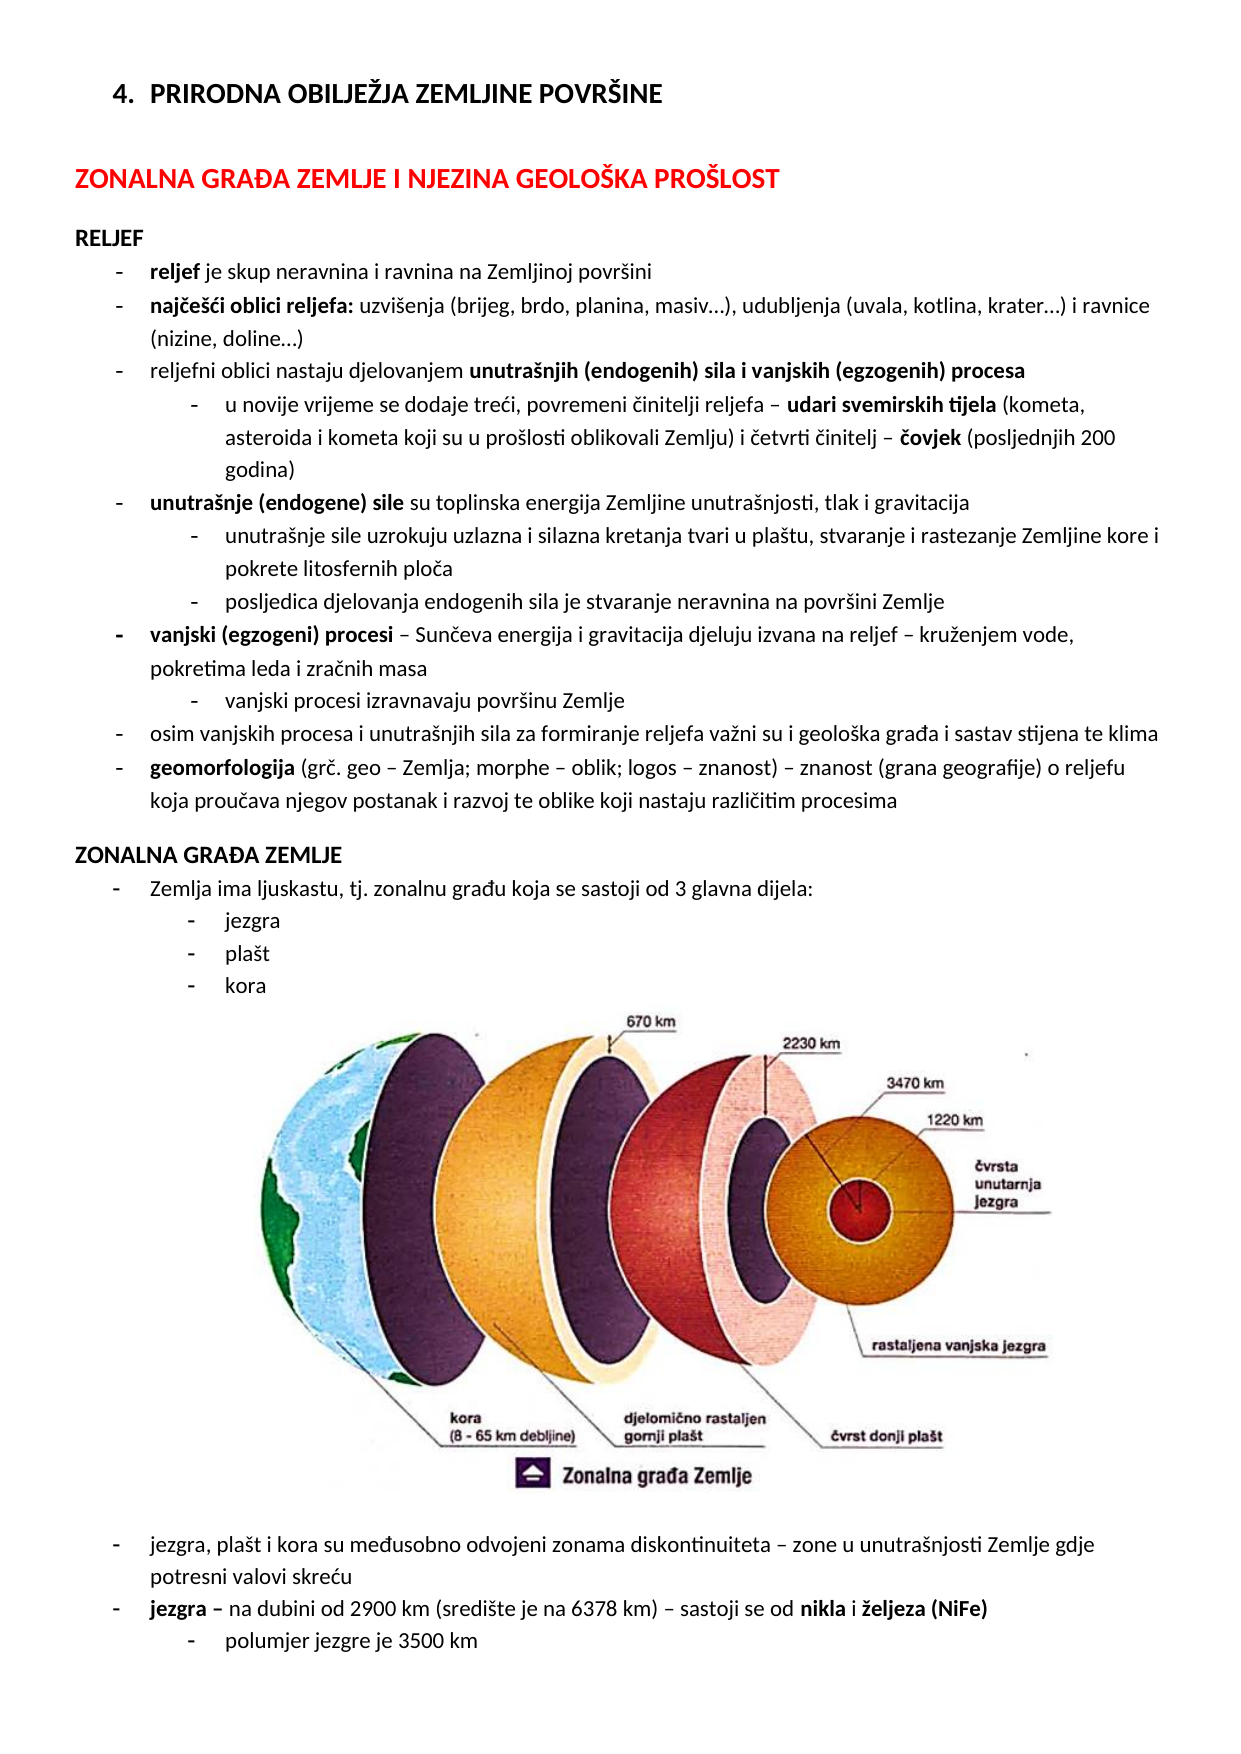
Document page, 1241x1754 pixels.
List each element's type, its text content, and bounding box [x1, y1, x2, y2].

list vanjski (egzogeni) procesi – Sunčeva energija i gravitacija djeluju izvana na reljef – kruženjem vode, pokretima leda i zračnih masa [112, 620, 1165, 682]
list unutrašnje (endogene) sile su toplinska energija Zemljine unutrašnjosti, tlak i gravitacija [112, 488, 1165, 517]
picture [253, 1003, 1062, 1494]
list reljef je skup neravnina i ravnina na Zemljinoj površini [112, 257, 1165, 287]
list osim vanjskih procesa i unutrašnjih sila za formiranje reljefa važni su i geološka građa i sastav stijena te klima [112, 719, 1165, 748]
list polumjer jezgre je 3500 km [187, 1626, 1165, 1654]
list jezgra [187, 906, 1165, 934]
list reljefni oblici nastaju djelovanjem unutrašnjih (endogenih) sila i vanjskih (egzogenih) procesa [112, 356, 1165, 386]
list najčešći oblici reljefa: uzvišenja (brijeg, brdo, planina, masiv…), udubljenja (uvala, kotlina, krater…) i ravnice (nizine, doline…) [112, 291, 1165, 352]
list u novije vrijeme se dodaje treći, povremeni činitelji reljefa – udari svemirskih tijela (kometa, asteroida i kometa koji su u prošlosti oblikovali Zemlju) i četvrti činitelj – čovjek (posljednjih 200 godina) [187, 390, 1165, 483]
list geomorfologija (grč. geo – Zemlja; morphe – oblik; logos – znanost) – znanost (grana geografije) o reljefu koja proučava njegov postanak i razvoj te oblike koji nastaju različitim procesima [112, 753, 1165, 814]
list Zemlja ima ljuskastu, tj. zonalnu građu koja se sastoji od 3 glavna dijela: [112, 874, 1165, 902]
list vanjski procesi izravnavaju površinu Zemlje [187, 686, 1165, 715]
list PRIRODNA OBILJEŽJA ZEMLJINE POVRŠINE [112, 75, 1165, 111]
subtitle ZONALNA GRAĐA ZEMLJE [75, 839, 1165, 870]
list unutrašnje sile uzrokuju uzlazna i silazna kretanja tvari u plaštu, stvaranje i rastezanje Zemljine kore i pokrete litosfernih ploča [187, 521, 1165, 583]
subtitle RELJEF [75, 222, 1165, 253]
list jezgra, plašt i kora su međusobno odvojeni zonama diskontinuiteta – zone u unutrašnjosti Zemlje gdje potresni valovi skreću [112, 1530, 1165, 1590]
list posljedica djelovanja endogenih sila je stvaranje neravnina na površini Zemlje [187, 587, 1165, 616]
list jezgra – na dubini od 2900 km (središte je na 6378 km) – sastoji se od nikla i željeza (NiFe) [112, 1594, 1165, 1622]
list kora [187, 971, 1165, 999]
list plašt [187, 939, 1165, 967]
subtitle ZONALNA GRAĐA ZEMLJE I NJEZINA GEOLOŠKA PROŠLOST [75, 161, 1165, 196]
